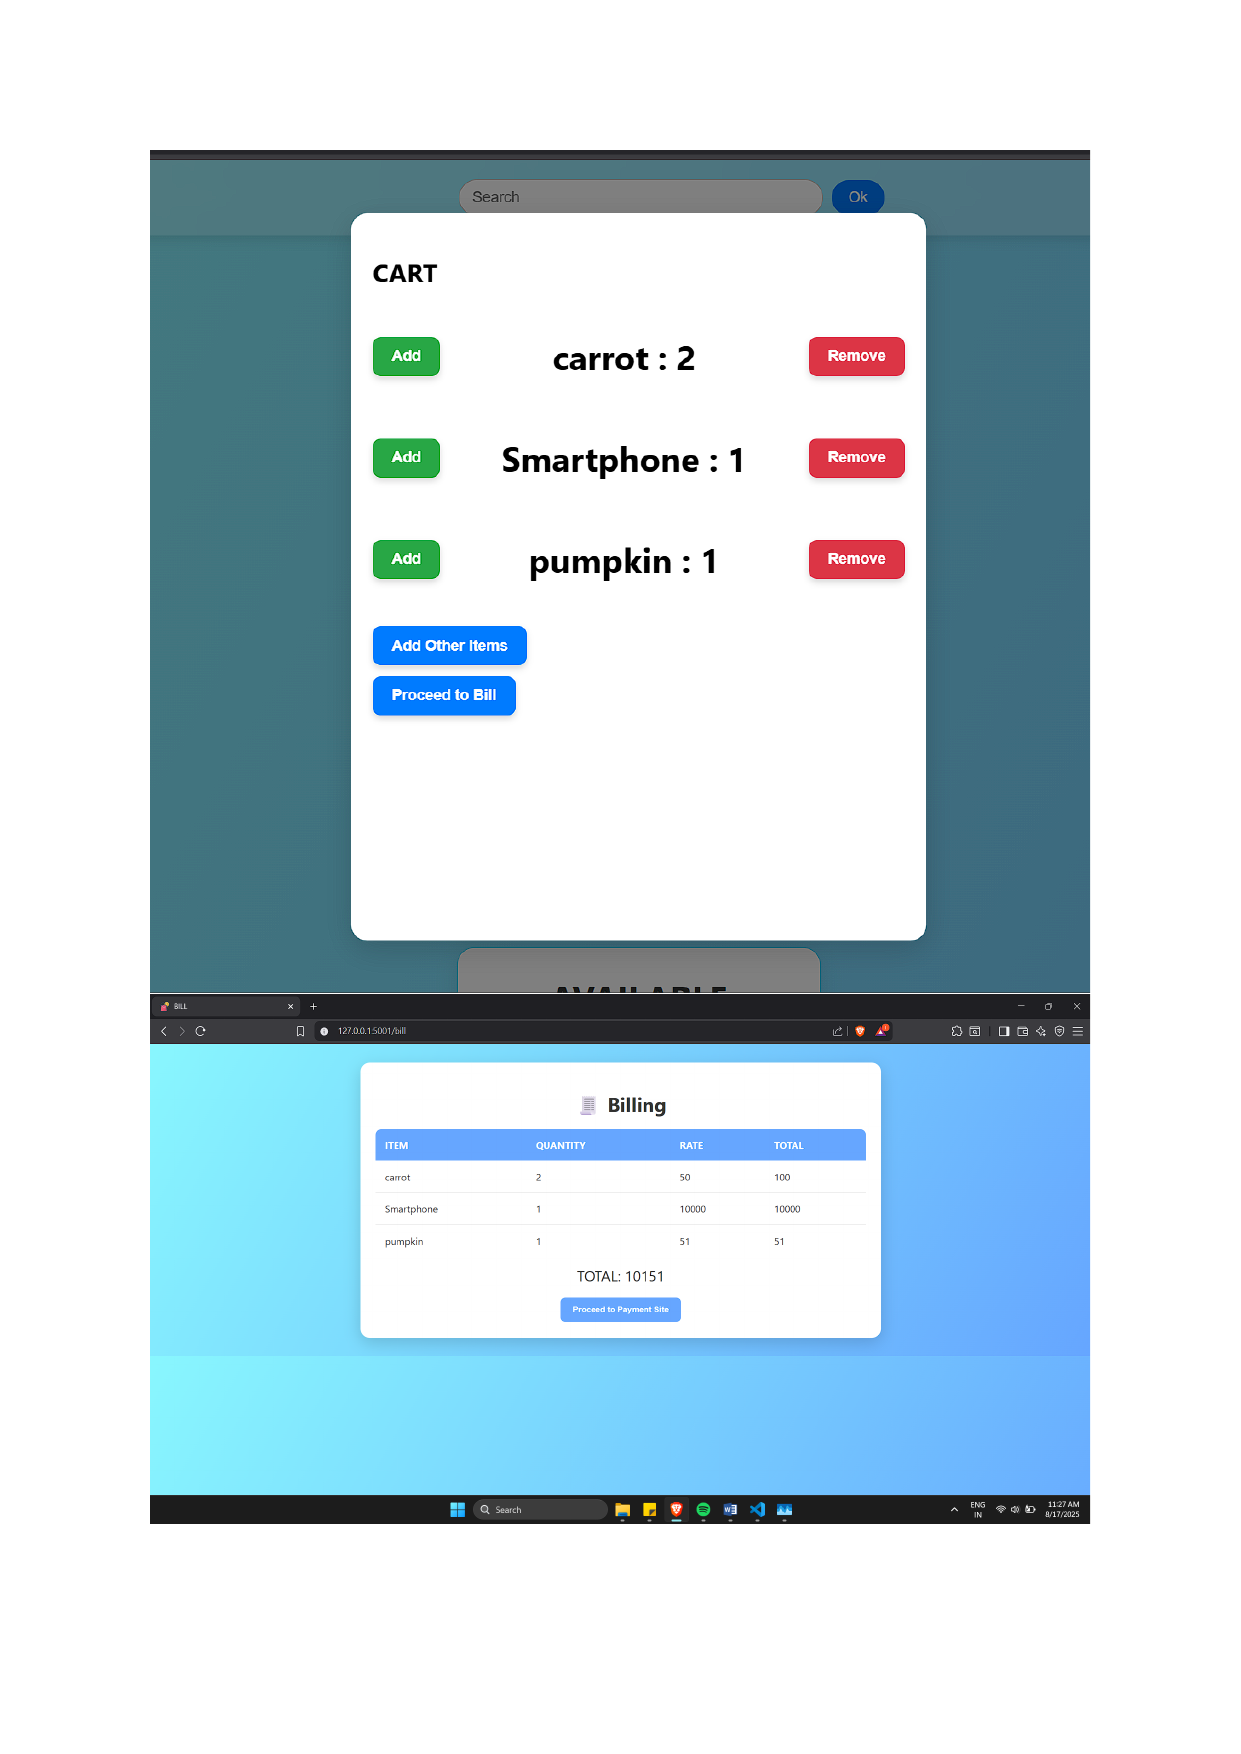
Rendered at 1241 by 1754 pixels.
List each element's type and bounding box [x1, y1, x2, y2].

picture [150, 150, 1091, 993]
picture [150, 994, 1091, 1524]
